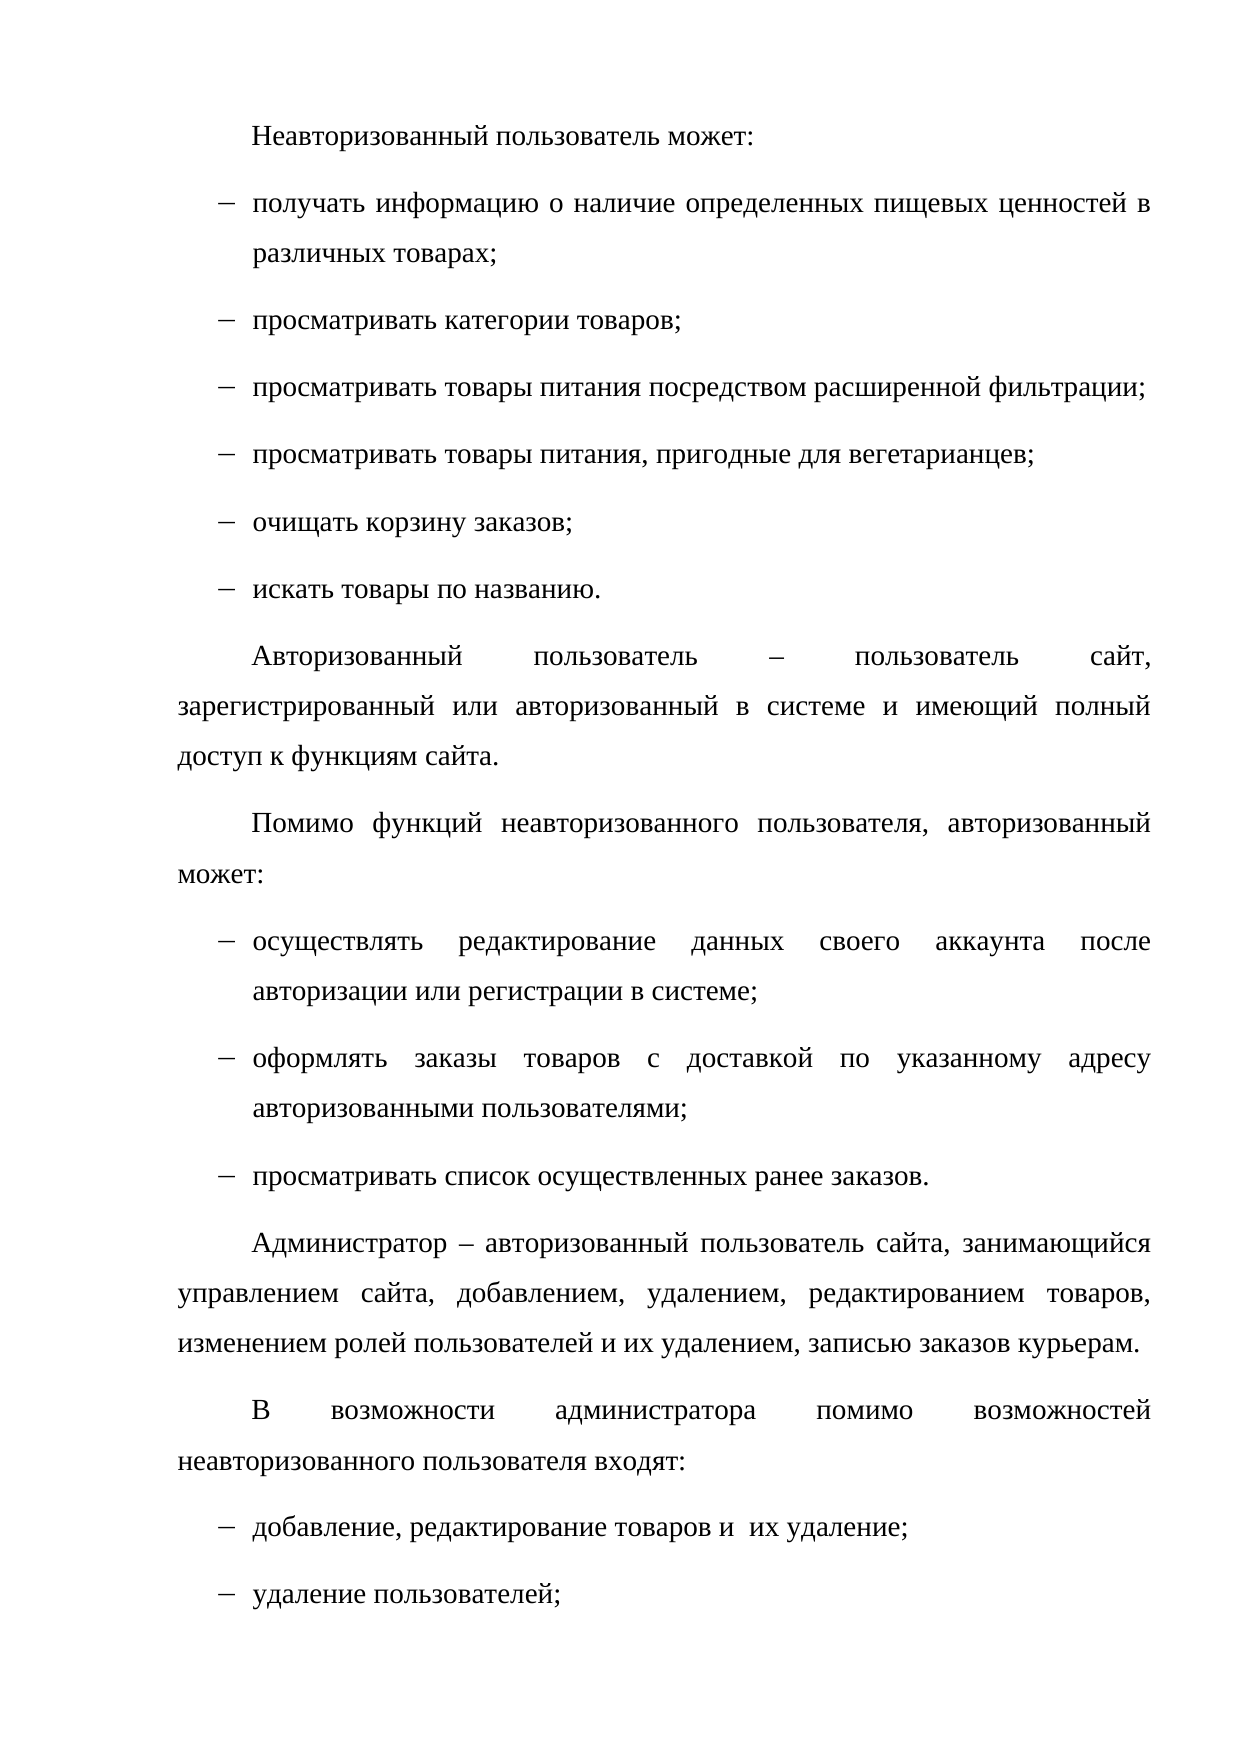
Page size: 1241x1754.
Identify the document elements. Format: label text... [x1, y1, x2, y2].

list просматривать товары питания, пригодные для вегетарианцев; [215, 437, 1152, 470]
text Авторизованный пользователь – пользователь сайт, зарегистрированный или авторизованный в системе и имеющий полный доступ к функциям сайта. [177, 638, 1152, 772]
list очищать корзину заказов; [215, 504, 1152, 537]
text Администратор – авторизованный пользователь сайта, занимающийся управлением сайта, добавлением, удалением, редактированием товаров, изменением ролей пользователей и их удалением, записью заказов курьерам. [177, 1225, 1152, 1359]
list просматривать список осуществленных ранее заказов. [215, 1158, 1152, 1191]
list получать информацию о наличие определенных пищевых ценностей в различных товарах; [215, 185, 1152, 269]
list просматривать товары питания посредством расширенной фильтрации; [215, 369, 1152, 403]
list просматривать категории товаров; [215, 302, 1152, 336]
list удаление пользователей; [215, 1577, 1152, 1610]
list добавление, редактирование товаров и их удаление; [215, 1509, 1152, 1543]
text В возможности администратора помимо возможностей неавторизованного пользователя входят: [177, 1392, 1152, 1476]
list оформлять заказы товаров с доставкой по указанному адресу авторизованными пользователями; [215, 1040, 1152, 1124]
text Помимо функций неавторизованного пользователя, авторизованный может: [177, 806, 1152, 889]
text Неавторизованный пользователь может: [177, 118, 1152, 152]
list осуществлять редактирование данных своего аккаунта после авторизации или регистрации в системе; [215, 923, 1152, 1007]
list искать товары по названию. [215, 571, 1152, 604]
